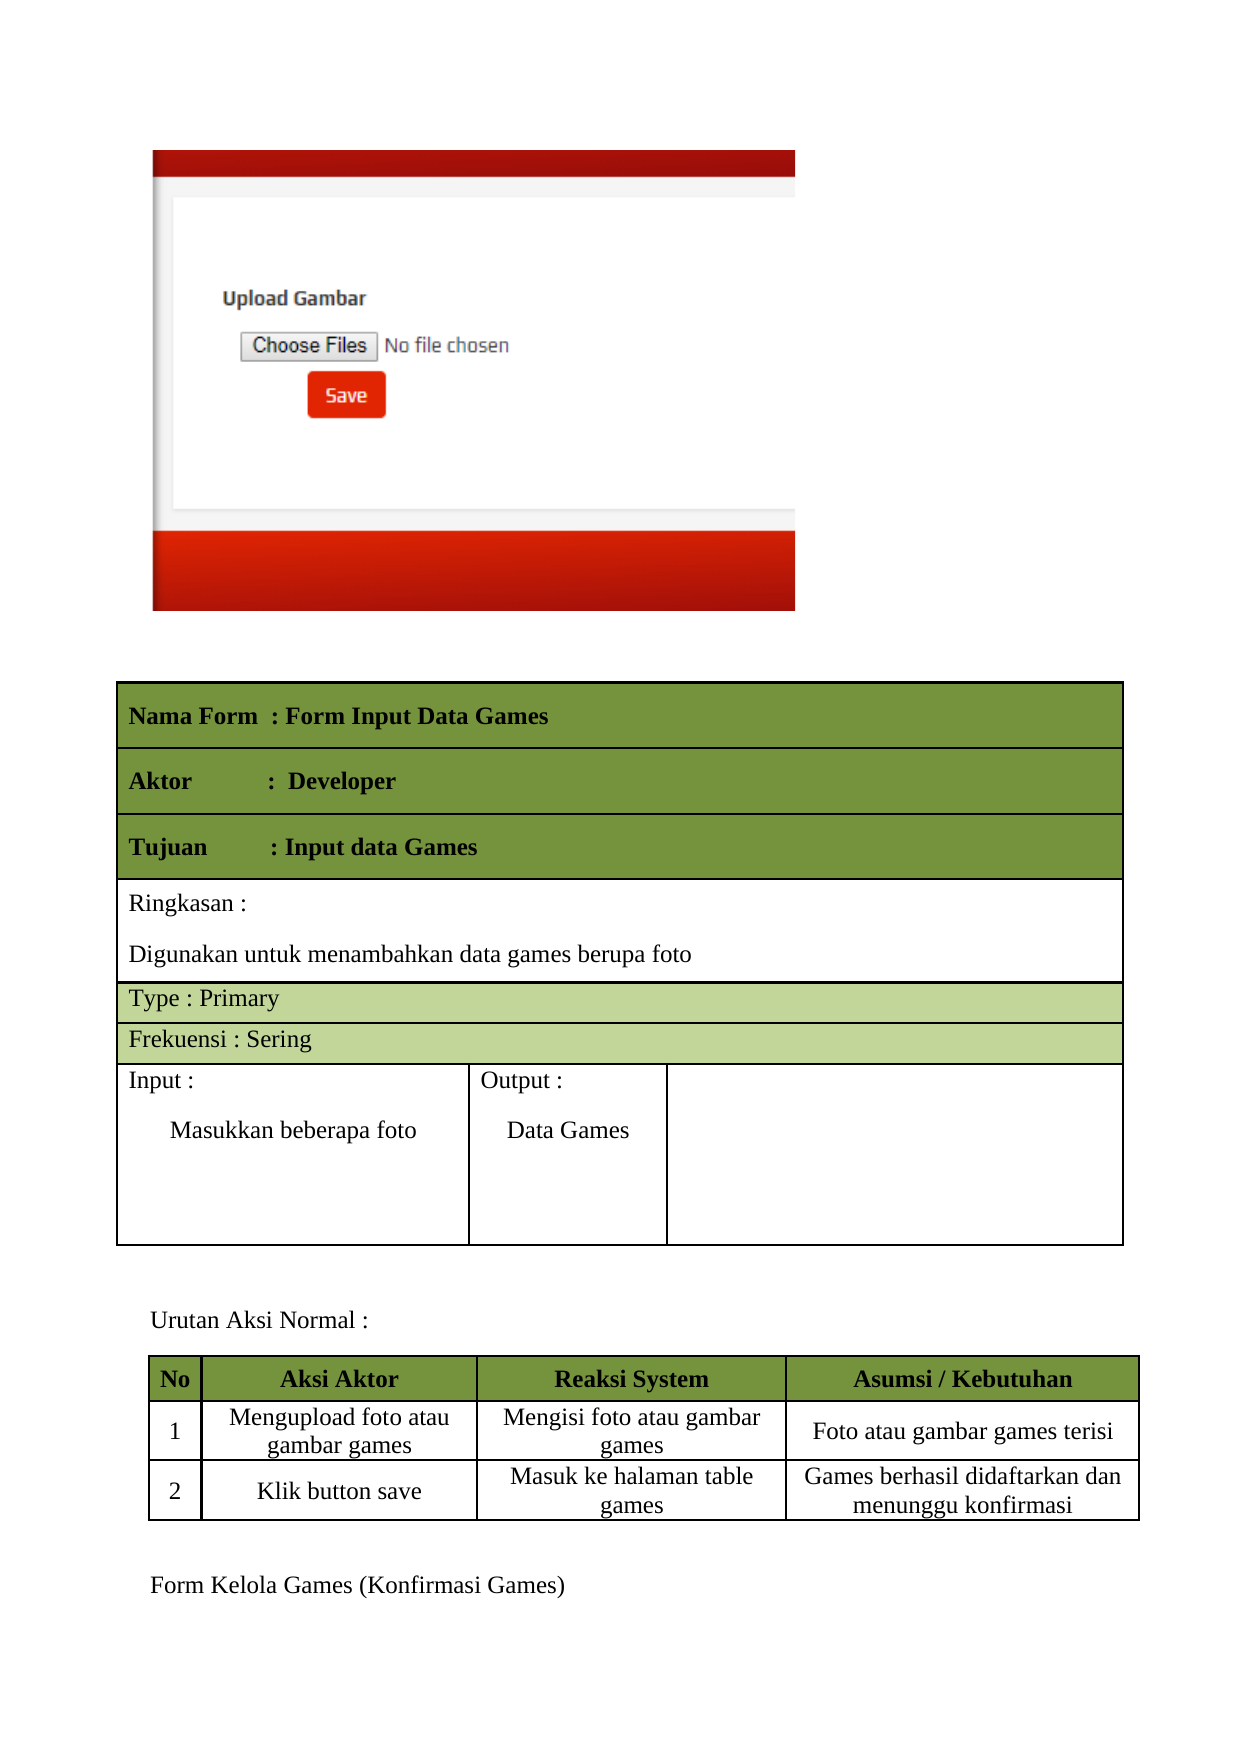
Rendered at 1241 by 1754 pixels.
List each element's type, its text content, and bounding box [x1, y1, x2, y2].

table_cell Type : Primary [118, 984, 1122, 1022]
table_cell Frekuensi : Sering [118, 1024, 1122, 1063]
table_header Nama Form : Form Input Data Games [118, 684, 1122, 747]
picture [150, 150, 796, 611]
table_cell Data Games [470, 1113, 666, 1244]
table_header Reaksi System [478, 1357, 785, 1400]
table_cell [668, 1065, 1122, 1244]
table_cell Ringkasan : [118, 880, 1122, 925]
text Form Kelola Games (Konfirmasi Games) [150, 1571, 1090, 1599]
table_cell Input : [118, 1065, 468, 1113]
table_cell Aktor : Developer [118, 749, 1122, 813]
table_header Asumsi / Kebutuhan [787, 1357, 1138, 1400]
table_cell Mengisi foto atau gambar games [478, 1402, 785, 1459]
table_cell Tujuan : Input data Games [118, 815, 1122, 878]
table_cell Games berhasil didaftarkan dan menunggu konfirmasi [787, 1461, 1138, 1519]
table_cell Digunakan untuk menambahkan data games berupa foto [118, 925, 1122, 981]
table_cell Foto atau gambar games terisi [787, 1402, 1138, 1459]
table_header Aksi Aktor [203, 1357, 476, 1400]
table_cell Masukkan beberapa foto [118, 1113, 468, 1244]
text Urutan Aksi Normal : [150, 1305, 1090, 1334]
table_cell Mengupload foto atau gambar games [203, 1402, 476, 1459]
table_cell 1 [150, 1402, 200, 1459]
table_cell 2 [150, 1461, 200, 1519]
table_cell Klik button save [203, 1461, 476, 1519]
table_header No [150, 1357, 200, 1400]
table_cell Output : [470, 1065, 666, 1113]
table_cell Masuk ke halaman table games [478, 1461, 785, 1519]
